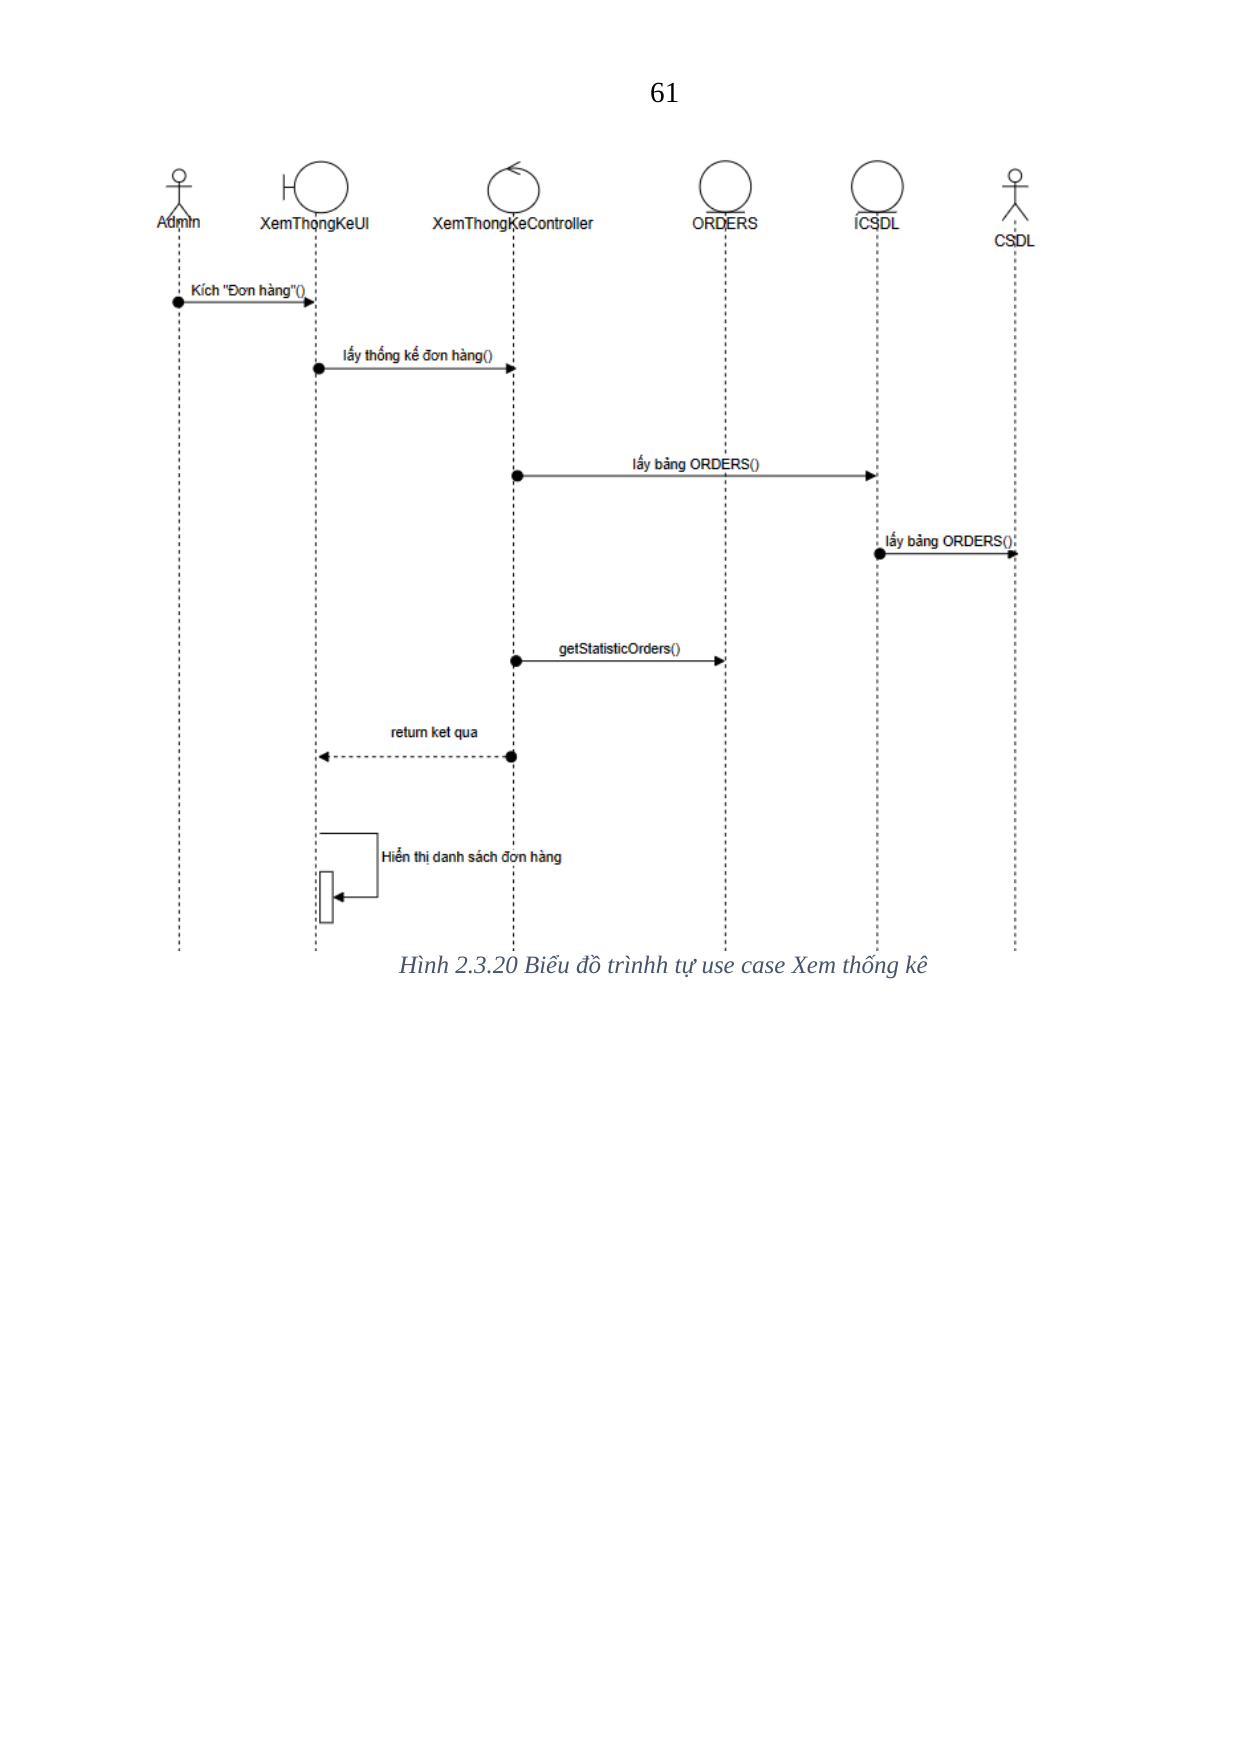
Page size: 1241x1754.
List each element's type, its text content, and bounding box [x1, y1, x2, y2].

picture [147, 147, 1123, 951]
text Hình 2.3.20 Biểu đồ trìnhh tự use case Xem thống kê [148, 951, 1122, 979]
